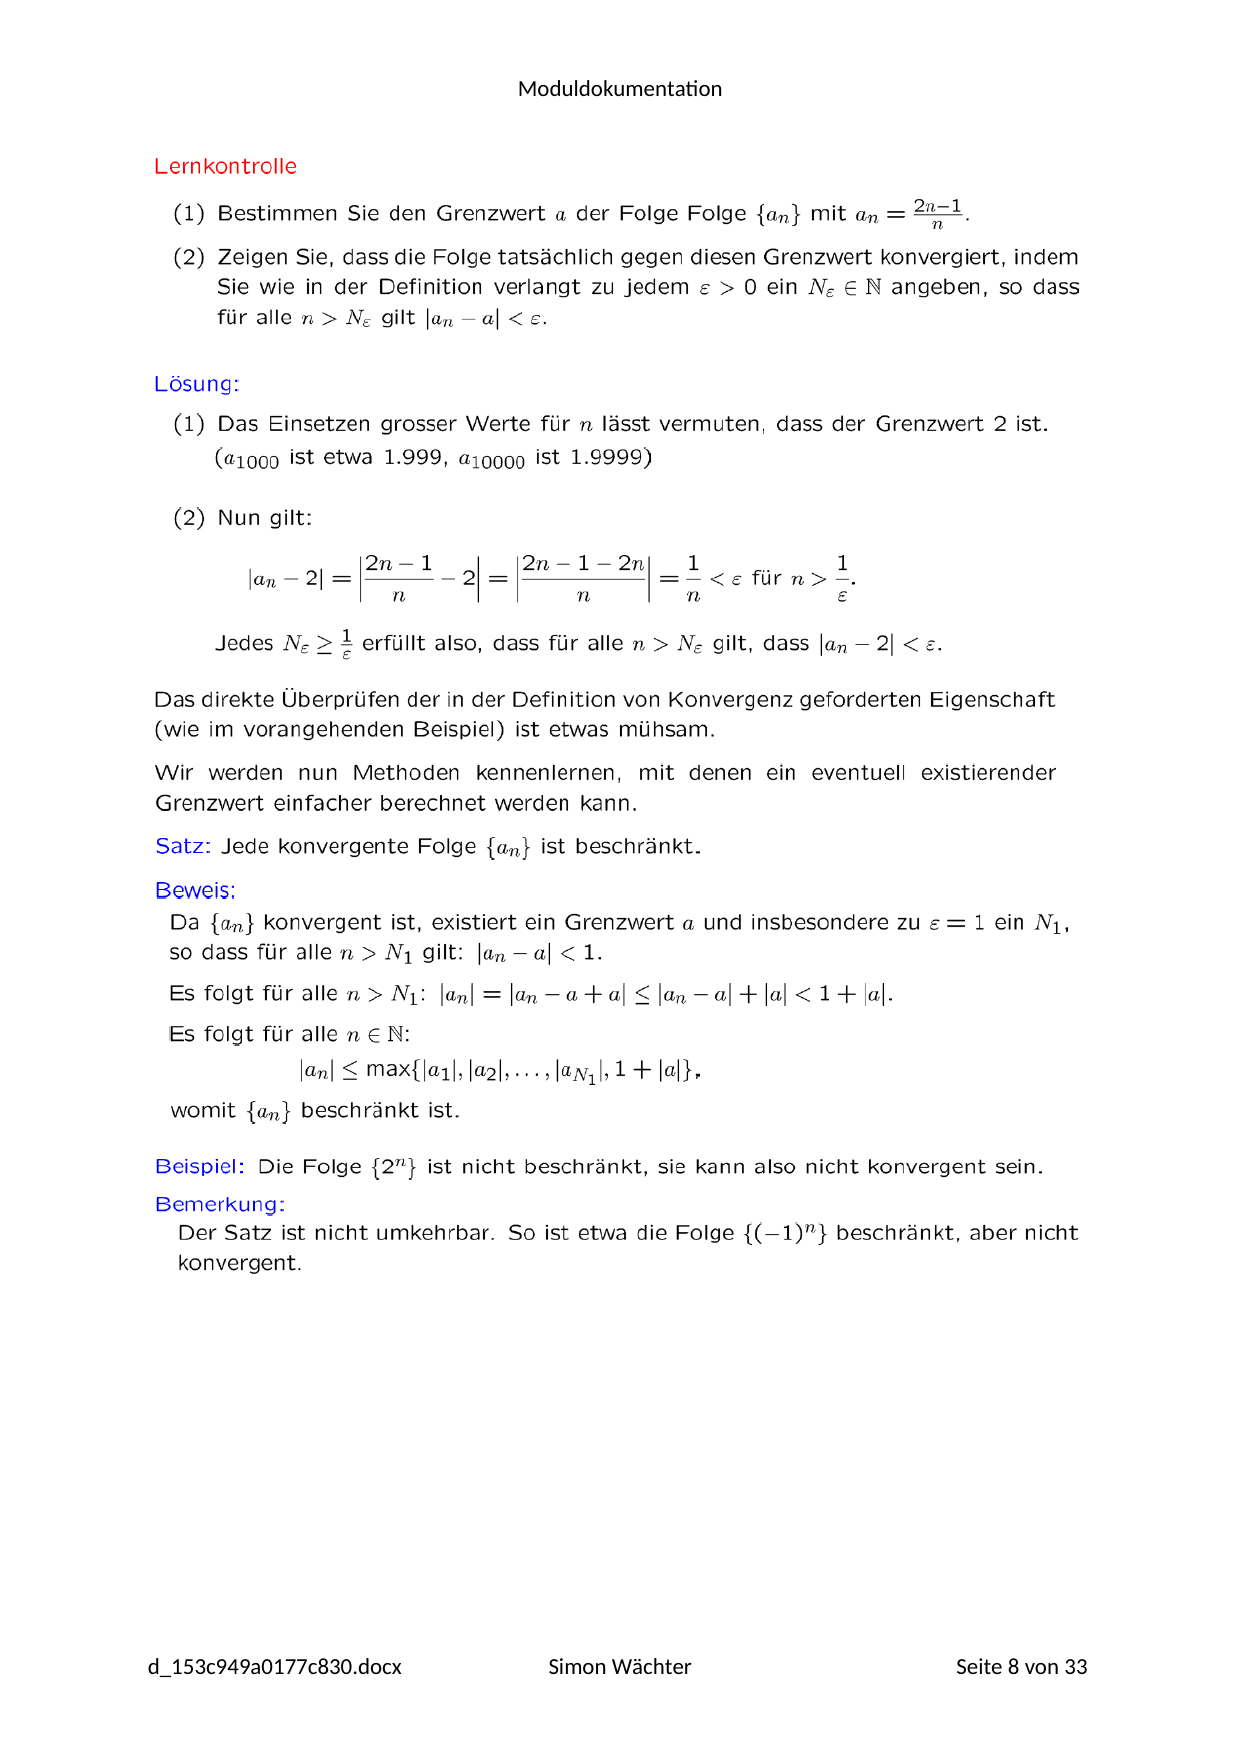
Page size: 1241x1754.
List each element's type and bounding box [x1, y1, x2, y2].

picture [147, 147, 1093, 665]
picture [147, 683, 1093, 1277]
